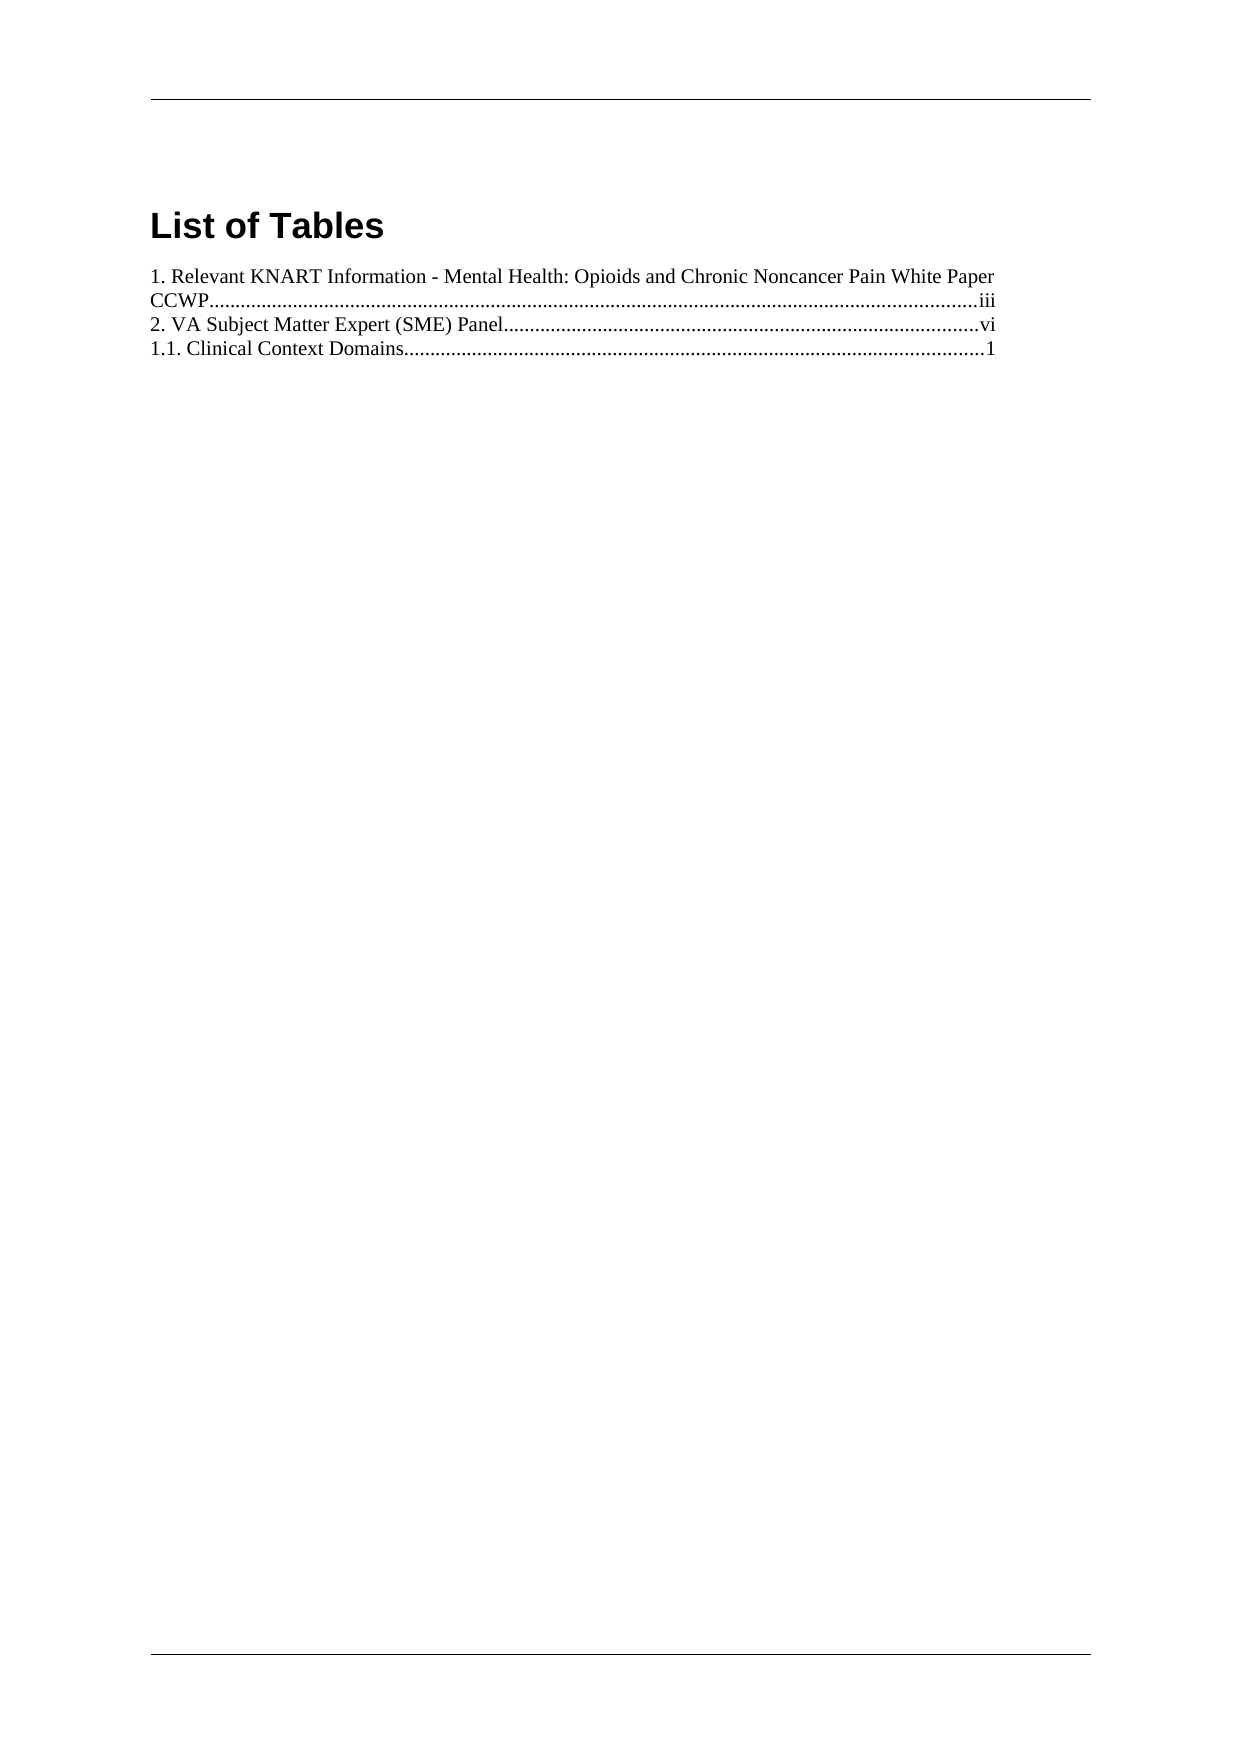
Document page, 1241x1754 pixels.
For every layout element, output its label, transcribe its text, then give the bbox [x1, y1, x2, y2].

text 2. VA Subject Matter Expert (SME) Panel vi [150, 312, 1040, 336]
text 1. Relevant KNART Information - Mental Health: Opioids and Chronic Noncancer Pain White Paper CCWP iii [150, 264, 1040, 312]
text List of Tables [150, 204, 1090, 246]
text 1.1. Clinical Context Domains 1 [150, 336, 1040, 360]
